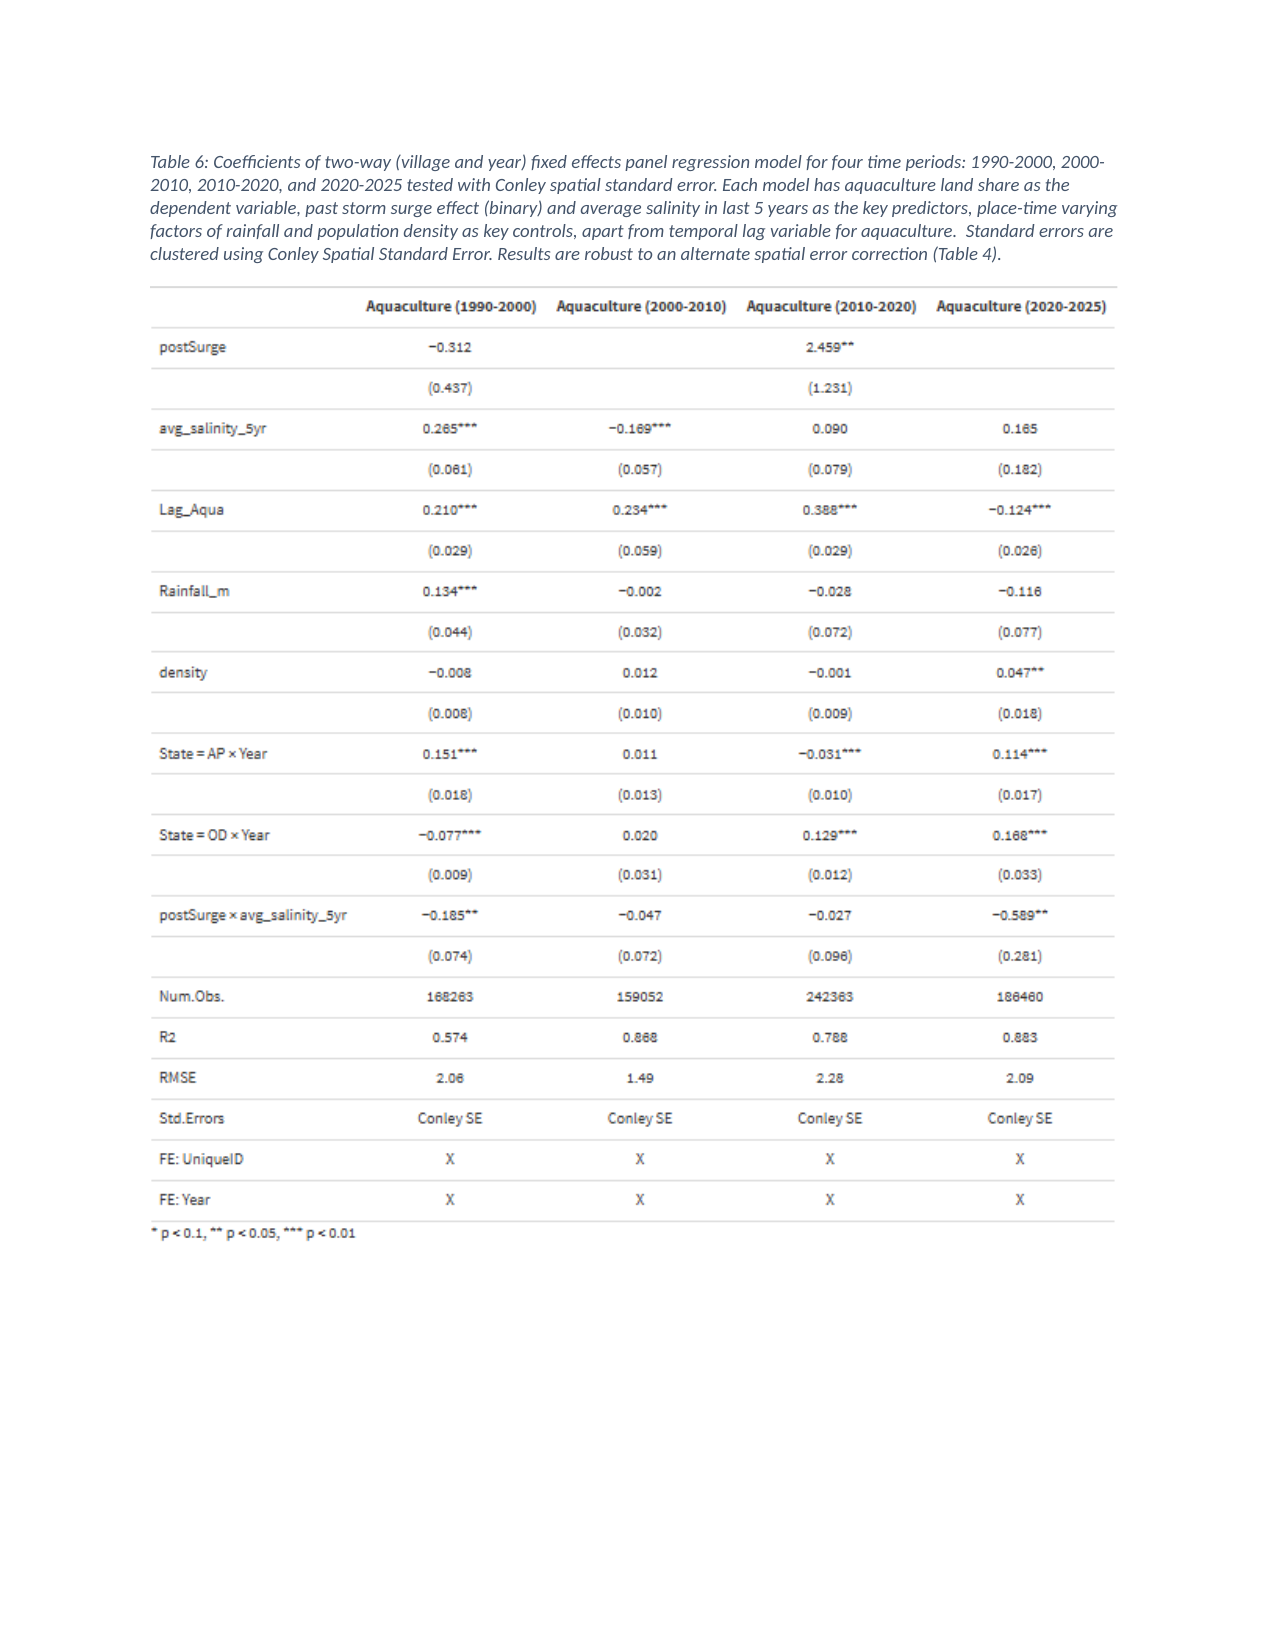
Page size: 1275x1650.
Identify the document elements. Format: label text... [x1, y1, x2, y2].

text Table 6: Coefficients of two-way (village and year) fixed effects panel regression model for four time periods: 1990-2000, 2000-2010, 2010-2020, and 2020-2025 tested with Conley spatial standard error. Each model has aquaculture land share as the dependent variable, past storm surge effect (binary) and average salinity in last 5 years as the key predictors, place-time varying factors of rainfall and population density as key controls, apart from temporal lag variable for aquaculture. Standard errors are clustered using Conley Spatial Standard Error. Results are robust to an alternate spatial error correction (Table 4). [150, 150, 1125, 264]
picture [150, 285, 1118, 1249]
